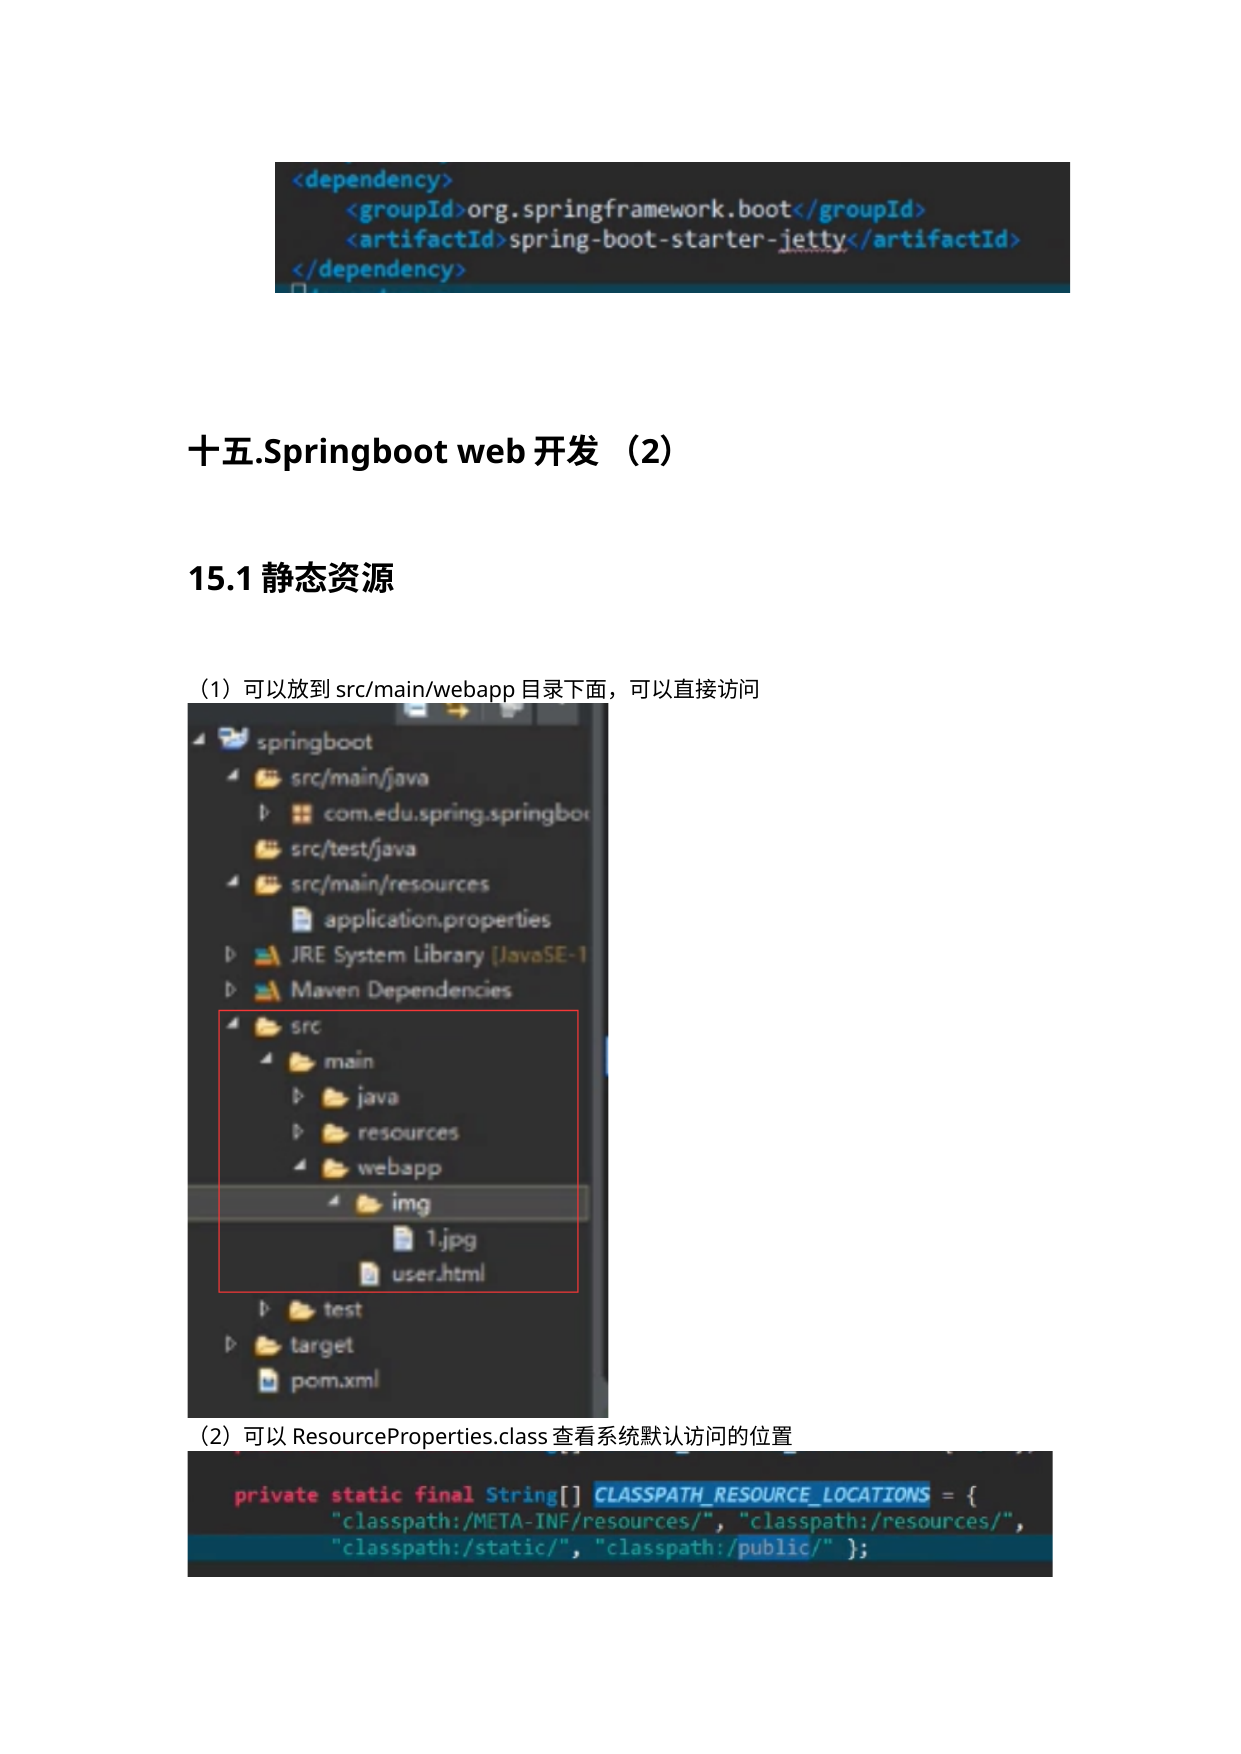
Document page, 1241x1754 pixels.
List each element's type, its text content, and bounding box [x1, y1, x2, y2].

picture [187, 703, 609, 1418]
text （1）可以放到src/main/webapp目录下面，可以直接访问 [187, 671, 1053, 704]
picture [187, 1451, 1053, 1577]
subtitle 15.1静态资源 [187, 544, 1053, 609]
subtitle 十五.Springboot web开发 （2） [187, 417, 1053, 482]
picture [275, 162, 1071, 293]
text （2）可以ResourceProperties.class查看系统默认访问的位置 [187, 1419, 1053, 1451]
